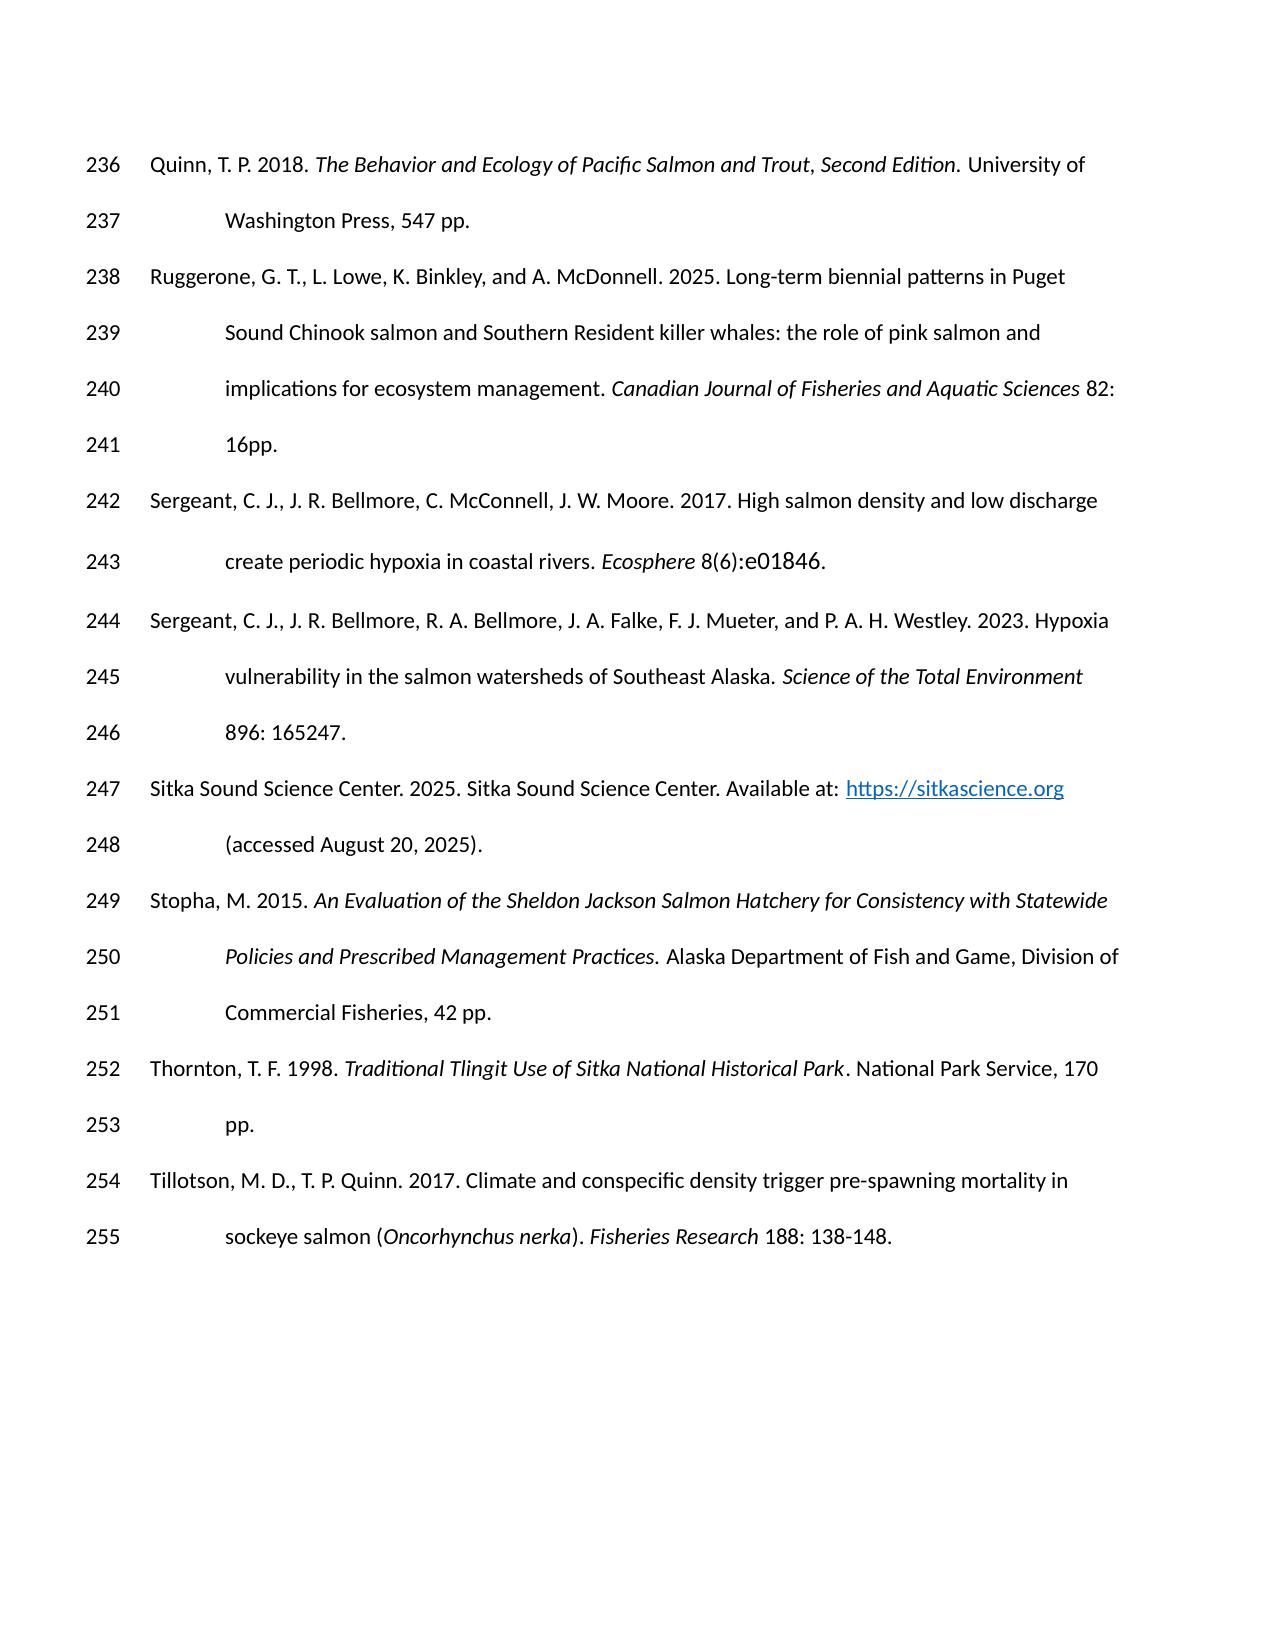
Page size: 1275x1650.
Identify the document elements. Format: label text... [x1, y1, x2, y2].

text Stopha, M. 2015. An Evaluation of the Sheldon Jackson Salmon Hatchery for Consistency with Statewide Policies and Prescribed Management Practices. Alaska Department of Fish and Game, Division of Commercial Fisheries, 42 pp. [150, 886, 1125, 1026]
text Thornton, T. F. 1998. Traditional Tlingit Use of Sitka National Historical Park. National Park Service, 170 pp. [150, 1054, 1125, 1138]
text Sergeant, C. J., J. R. Bellmore, C. McConnell, J. W. Moore. 2017. High salmon density and low discharge create periodic hypoxia in coastal rivers. Ecosphere 8(6):e01846. [150, 486, 1125, 575]
text Quinn, T. P. 2018. The Behavior and Ecology of Pacific Salmon and Trout, Second Edition. University of Washington Press, 547 pp. [150, 150, 1125, 234]
text Tillotson, M. D., T. P. Quinn. 2017. Climate and conspecific density trigger pre-spawning mortality in sockeye salmon (Oncorhynchus nerka). Fisheries Research 188: 138-148. [150, 1166, 1125, 1250]
text Sitka Sound Science Center. 2025. Sitka Sound Science Center. Available at: https://sitkascience.org (accessed August 20, 2025). [150, 774, 1125, 858]
text Sergeant, C. J., J. R. Bellmore, R. A. Bellmore, J. A. Falke, F. J. Mueter, and P. A. H. Westley. 2023. Hypoxia vulnerability in the salmon watersheds of Southeast Alaska. Science of the Total Environment 896: 165247. [150, 606, 1125, 746]
text Ruggerone, G. T., L. Lowe, K. Binkley, and A. McDonnell. 2025. Long-term biennial patterns in Puget Sound Chinook salmon and Southern Resident killer whales: the role of pink salmon and implications for ecosystem management. Canadian Journal of Fisheries and Aquatic Sciences 82: 16pp. [150, 262, 1125, 458]
